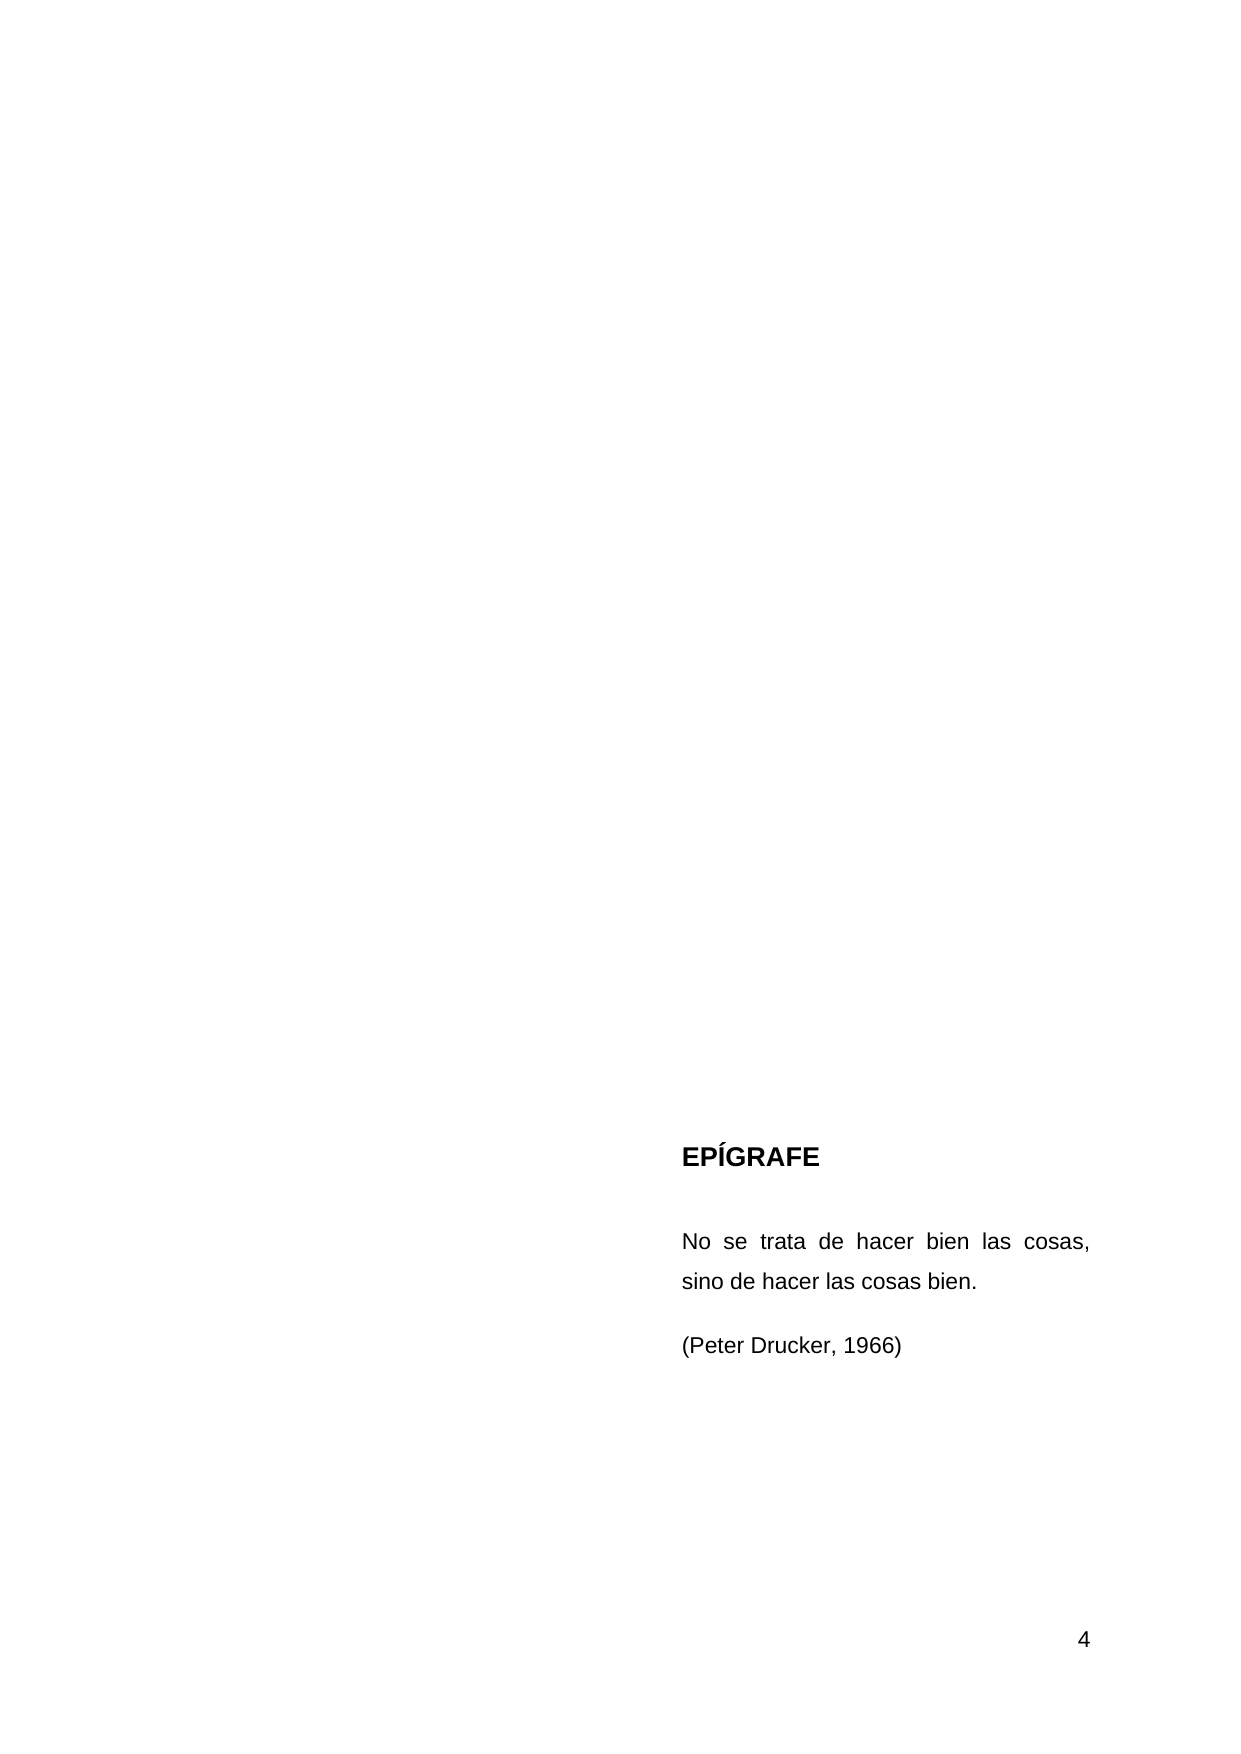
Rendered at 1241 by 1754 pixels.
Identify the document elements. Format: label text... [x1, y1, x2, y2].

text (Peter Drucker, 1966) [682, 1332, 1090, 1358]
subtitle EPÍGRAFE [682, 1141, 1090, 1172]
text No se trata de hacer bien las cosas, sino de hacer las cosas bien. [682, 1228, 1090, 1294]
